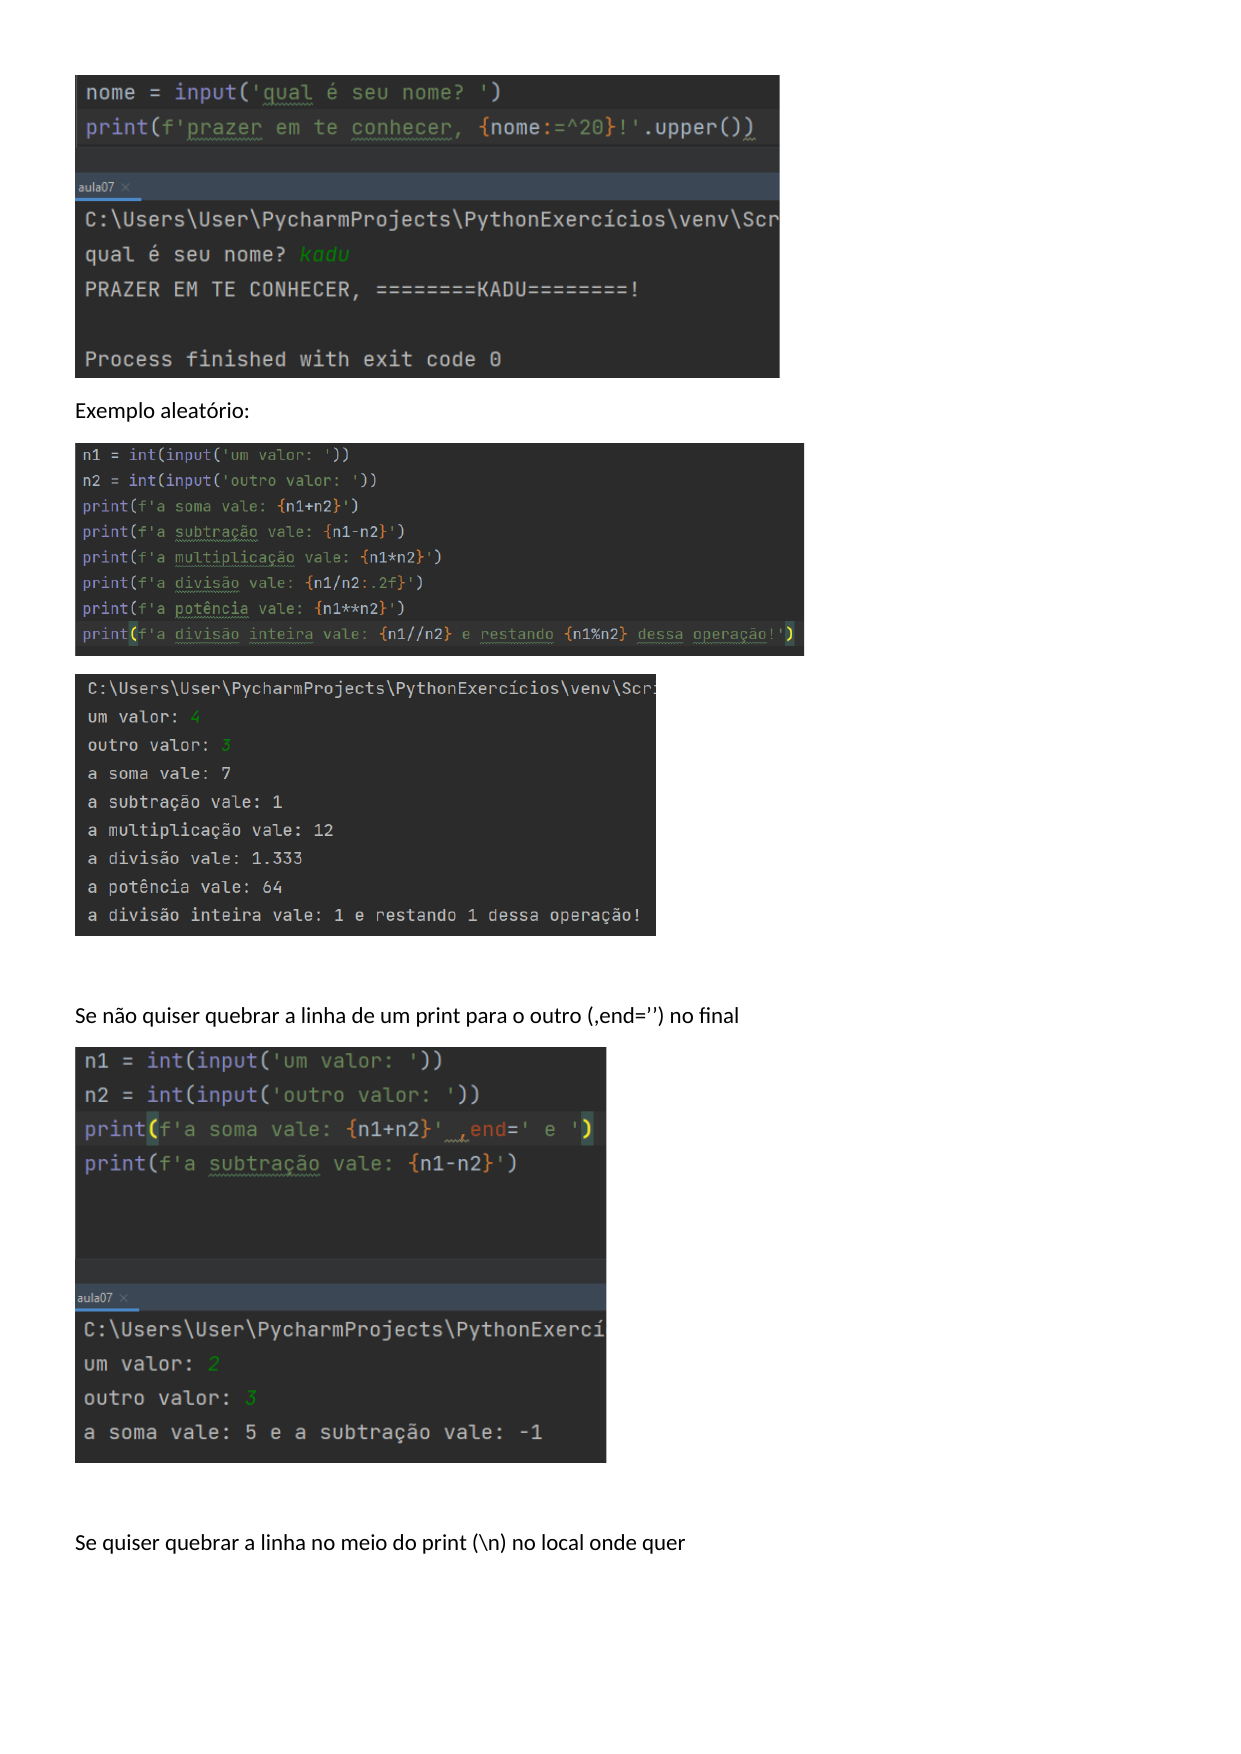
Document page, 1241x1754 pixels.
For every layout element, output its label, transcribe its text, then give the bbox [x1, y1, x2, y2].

picture [75, 1047, 607, 1463]
text Exemplo aleatório: [75, 396, 1165, 424]
text Se não quiser quebrar a linha de um print para o outro (,end=’’) no final [75, 1001, 1165, 1029]
picture [75, 75, 780, 378]
picture [75, 443, 805, 656]
picture [75, 674, 656, 936]
text Se quiser quebrar a linha no meio do print (\n) no local onde quer [75, 1528, 1165, 1556]
